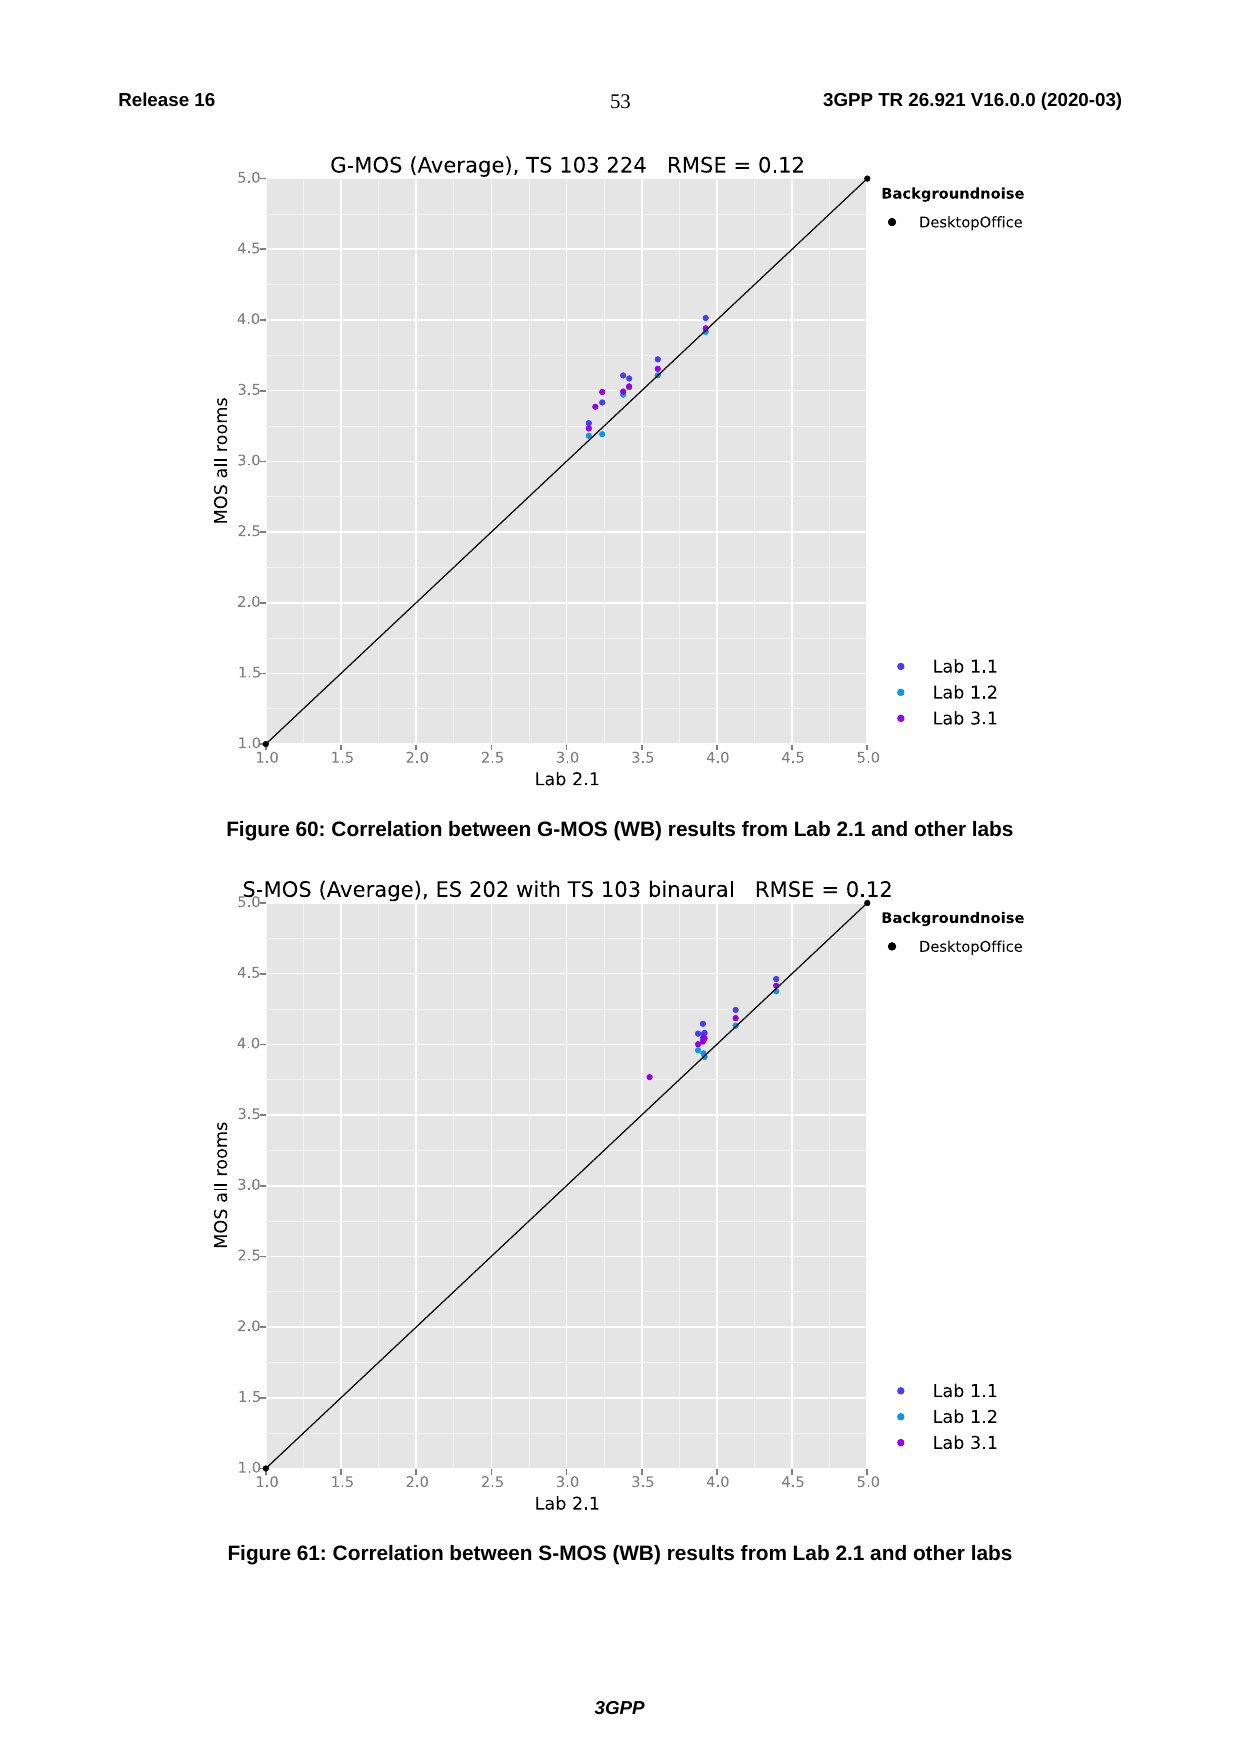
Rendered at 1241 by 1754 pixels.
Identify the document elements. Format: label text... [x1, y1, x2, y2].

text Figure 61: Correlation between S-MOS (WB) results from Lab 2.1 and other labs [118, 1541, 1122, 1565]
text Figure 60: Correlation between G-MOS (WB) results from Lab 2.1 and other labs [118, 817, 1122, 841]
